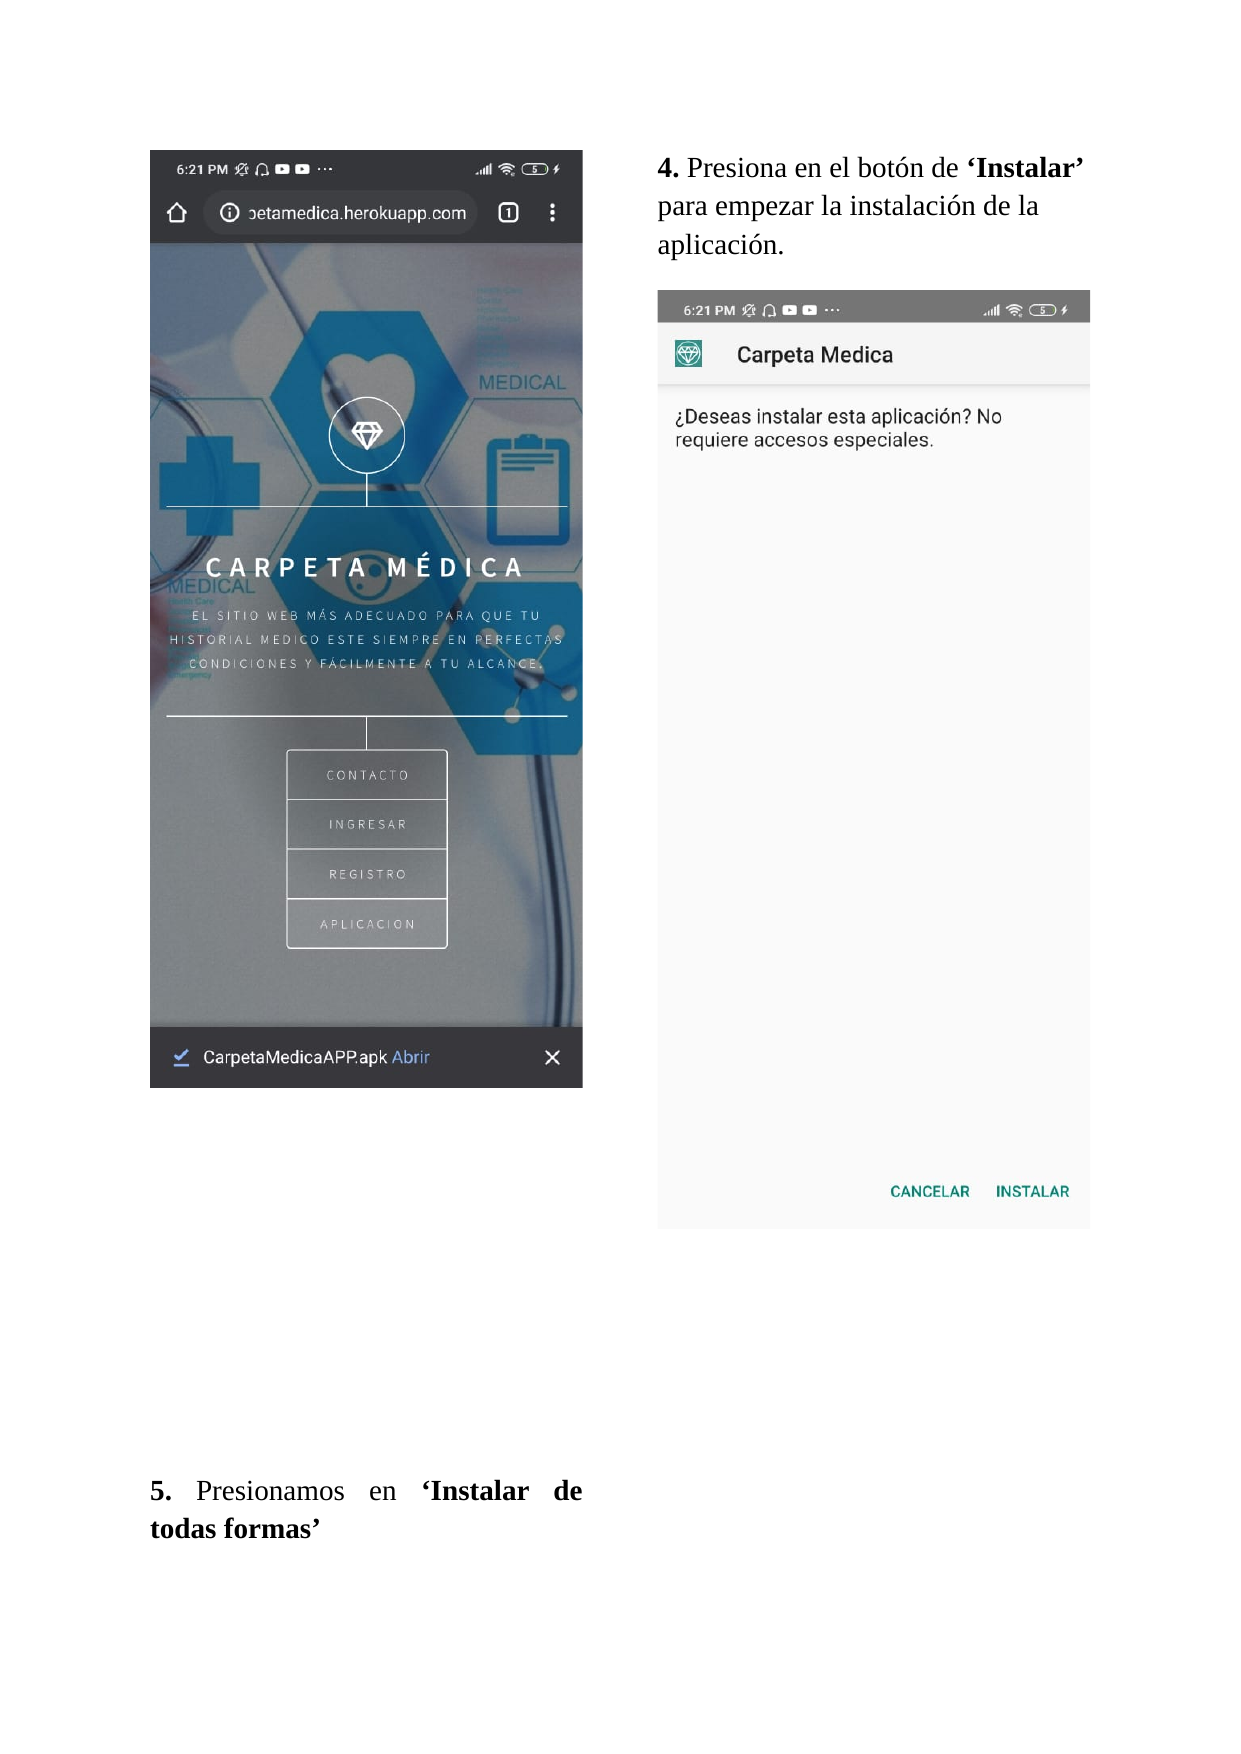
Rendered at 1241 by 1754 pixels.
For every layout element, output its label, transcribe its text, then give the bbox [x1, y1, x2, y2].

picture [150, 150, 583, 1088]
text 5. Presionamos en ‘Instalar de todas formas’ [150, 1473, 582, 1545]
text 4. Presiona en el botón de ‘Instalar’ para empezar la instalación de la aplicación. [657, 150, 1090, 261]
picture [657, 290, 1091, 1229]
